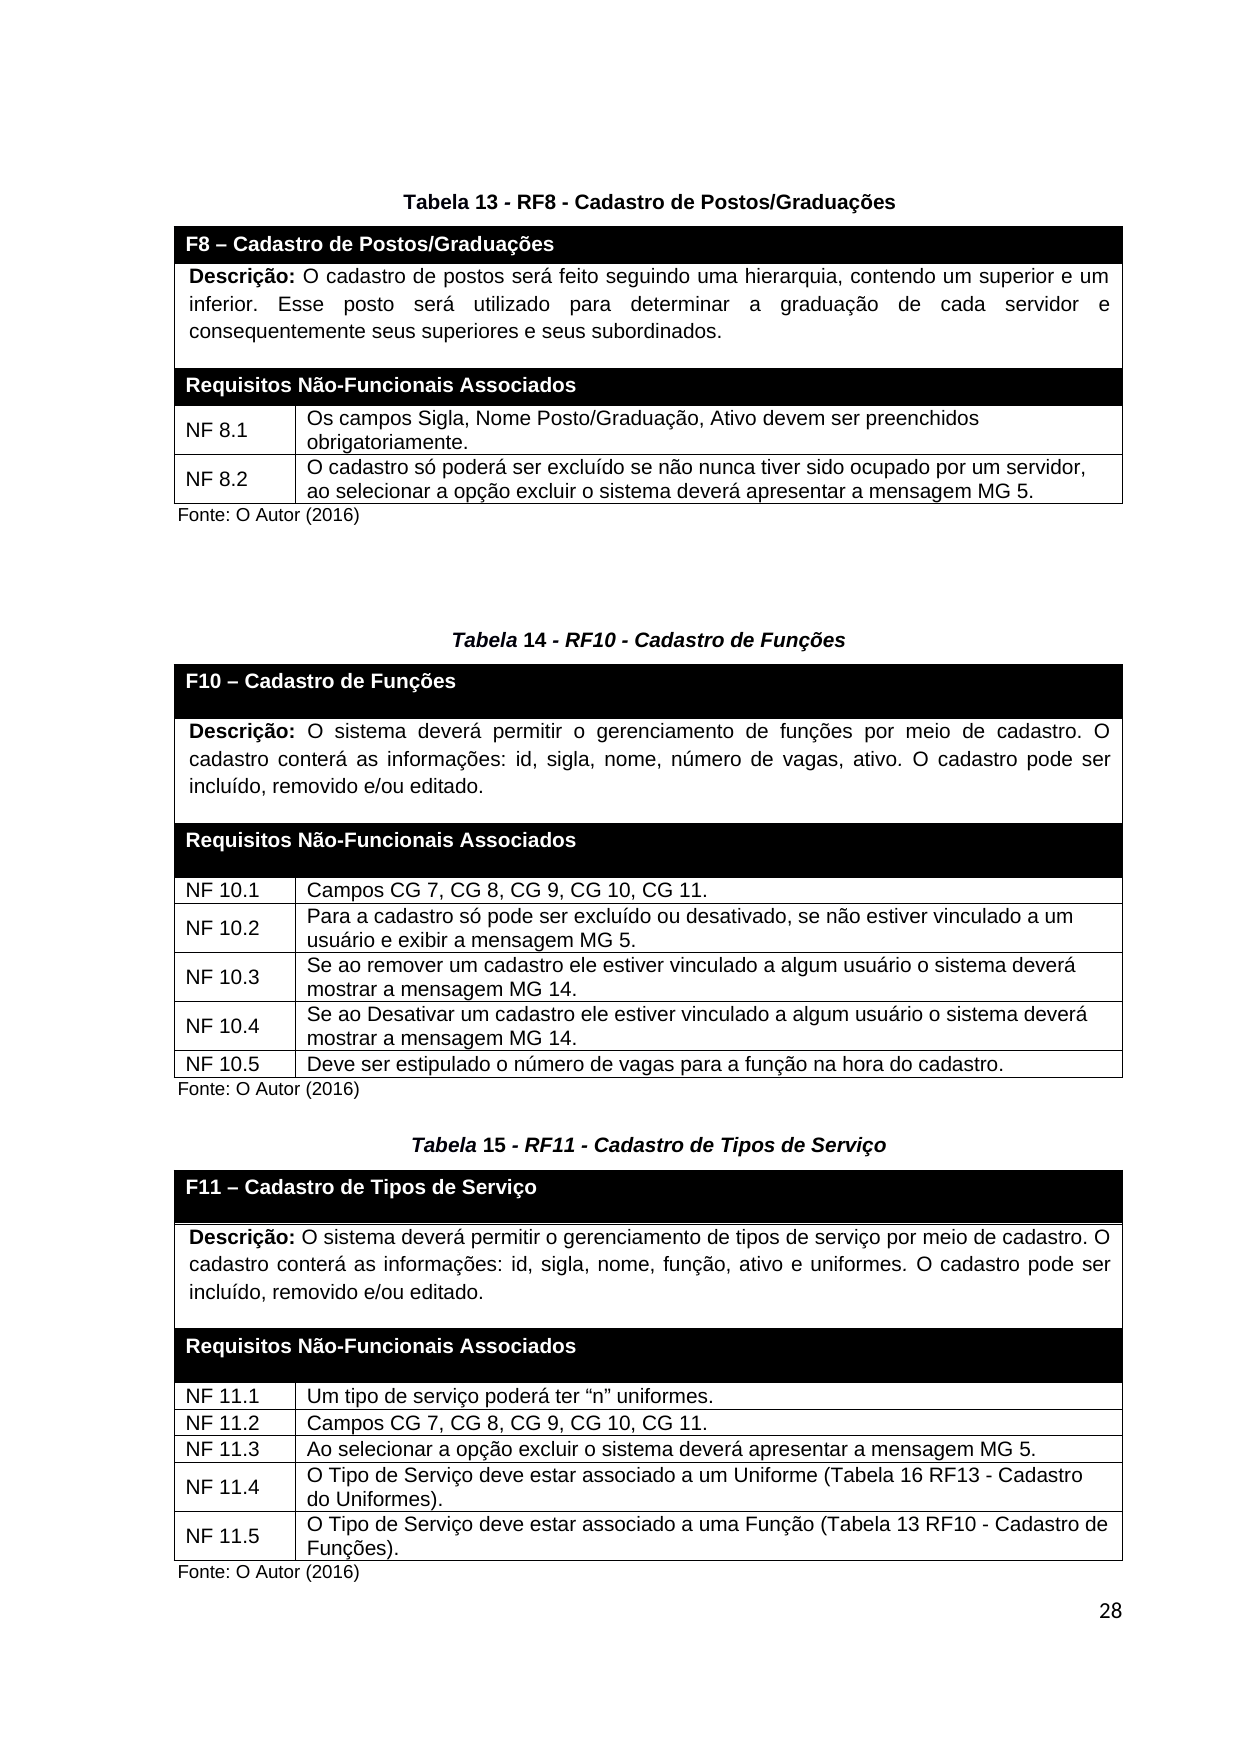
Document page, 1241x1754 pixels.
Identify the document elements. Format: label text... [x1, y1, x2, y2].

table_cell NF 8.1 [175, 406, 295, 454]
table_cell Se ao Desativar um cadastro ele estiver vinculado a algum usuário o sistema deverá mostrar a mensagem MG 14. [296, 1002, 1122, 1050]
table_cell Campos CG 7, CG 8, CG 9, CG 10, CG 11. [296, 1410, 1122, 1435]
table_cell Requisitos Não-Funcionais Associados [175, 1329, 1122, 1382]
table_cell Requisitos Não-Funcionais Associados [175, 824, 1122, 877]
table_cell NF 10.4 [175, 1002, 295, 1050]
table_cell Descrição: O sistema deverá permitir o gerenciamento de tipos de serviço por meio de cadastro. O cadastro conterá as informações: id, sigla, nome, função, ativo e uniformes. O cadastro pode ser incluído, removido e/ou editado. [175, 1225, 1122, 1328]
text Tabela 13 - RF8 - Cadastro de Postos/Graduações [177, 190, 1122, 214]
table_cell Campos CG 7, CG 8, CG 9, CG 10, CG 11. [296, 878, 1122, 903]
table_cell Descrição: O sistema deverá permitir o gerenciamento de funções por meio de cadastro. O cadastro conterá as informações: id, sigla, nome, número de vagas, ativo. O cadastro pode ser incluído, removido e/ou editado. [175, 719, 1122, 823]
text Fonte: O Autor (2016) [177, 1078, 1157, 1099]
table_cell O cadastro só poderá ser excluído se não nunca tiver sido ocupado por um servidor, ao selecionar a opção excluir o sistema deverá apresentar a mensagem MG 5. [296, 455, 1122, 503]
table_cell Os campos Sigla, Nome Posto/Graduação, Ativo devem ser preenchidos obrigatoriamente. [296, 406, 1122, 454]
table_cell NF 10.2 [175, 904, 295, 952]
table_cell NF 11.2 [175, 1410, 295, 1435]
table_cell NF 10.3 [175, 953, 295, 1001]
table_cell NF 11.1 [175, 1383, 295, 1409]
table_cell NF 10.5 [175, 1051, 295, 1077]
table_cell NF 11.3 [175, 1436, 295, 1462]
table_header F10 – Cadastro de Funções [175, 665, 1122, 718]
table_cell NF 11.5 [175, 1512, 295, 1560]
table_cell Ao selecionar a opção excluir o sistema deverá apresentar a mensagem MG 5. [296, 1436, 1122, 1462]
text Fonte: O Autor (2016) [177, 504, 1157, 526]
table_cell Deve ser estipulado o número de vagas para a função na hora do cadastro. [296, 1051, 1122, 1077]
table_header F8 – Cadastro de Postos/Graduações [175, 227, 1122, 263]
table_cell Para a cadastro só pode ser excluído ou desativado, se não estiver vinculado a um usuário e exibir a mensagem MG 5. [296, 904, 1122, 952]
table_cell Requisitos Não-Funcionais Associados [175, 369, 1122, 405]
table_cell NF 11.4 [175, 1463, 295, 1511]
text Tabela 15 - RF11 - Cadastro de Tipos de Serviço [177, 1133, 1122, 1157]
text Fonte: O Autor (2016) [177, 1561, 1157, 1582]
table_cell NF 8.2 [175, 455, 295, 503]
table_cell NF 10.1 [175, 878, 295, 903]
table_cell Descrição: O cadastro de postos será feito seguindo uma hierarquia, contendo um superior e um inferior. Esse posto será utilizado para determinar a graduação de cada servidor e consequentemente seus superiores e seus subordinados. [175, 264, 1122, 368]
text Tabela 14 - RF10 - Cadastro de Funções [177, 628, 1122, 652]
table_cell O Tipo de Serviço deve estar associado a uma Função (Tabela 13 RF10 - Cadastro de Funções). [296, 1512, 1122, 1560]
table_cell Se ao remover um cadastro ele estiver vinculado a algum usuário o sistema deverá mostrar a mensagem MG 14. [296, 953, 1122, 1001]
table_cell Um tipo de serviço poderá ter “n” uniformes. [296, 1383, 1122, 1409]
table_header F11 – Cadastro de Tipos de Serviço [175, 1171, 1122, 1223]
table_cell O Tipo de Serviço deve estar associado a um Uniforme (Tabela 16 RF13 - Cadastro do Uniformes). [296, 1463, 1122, 1511]
